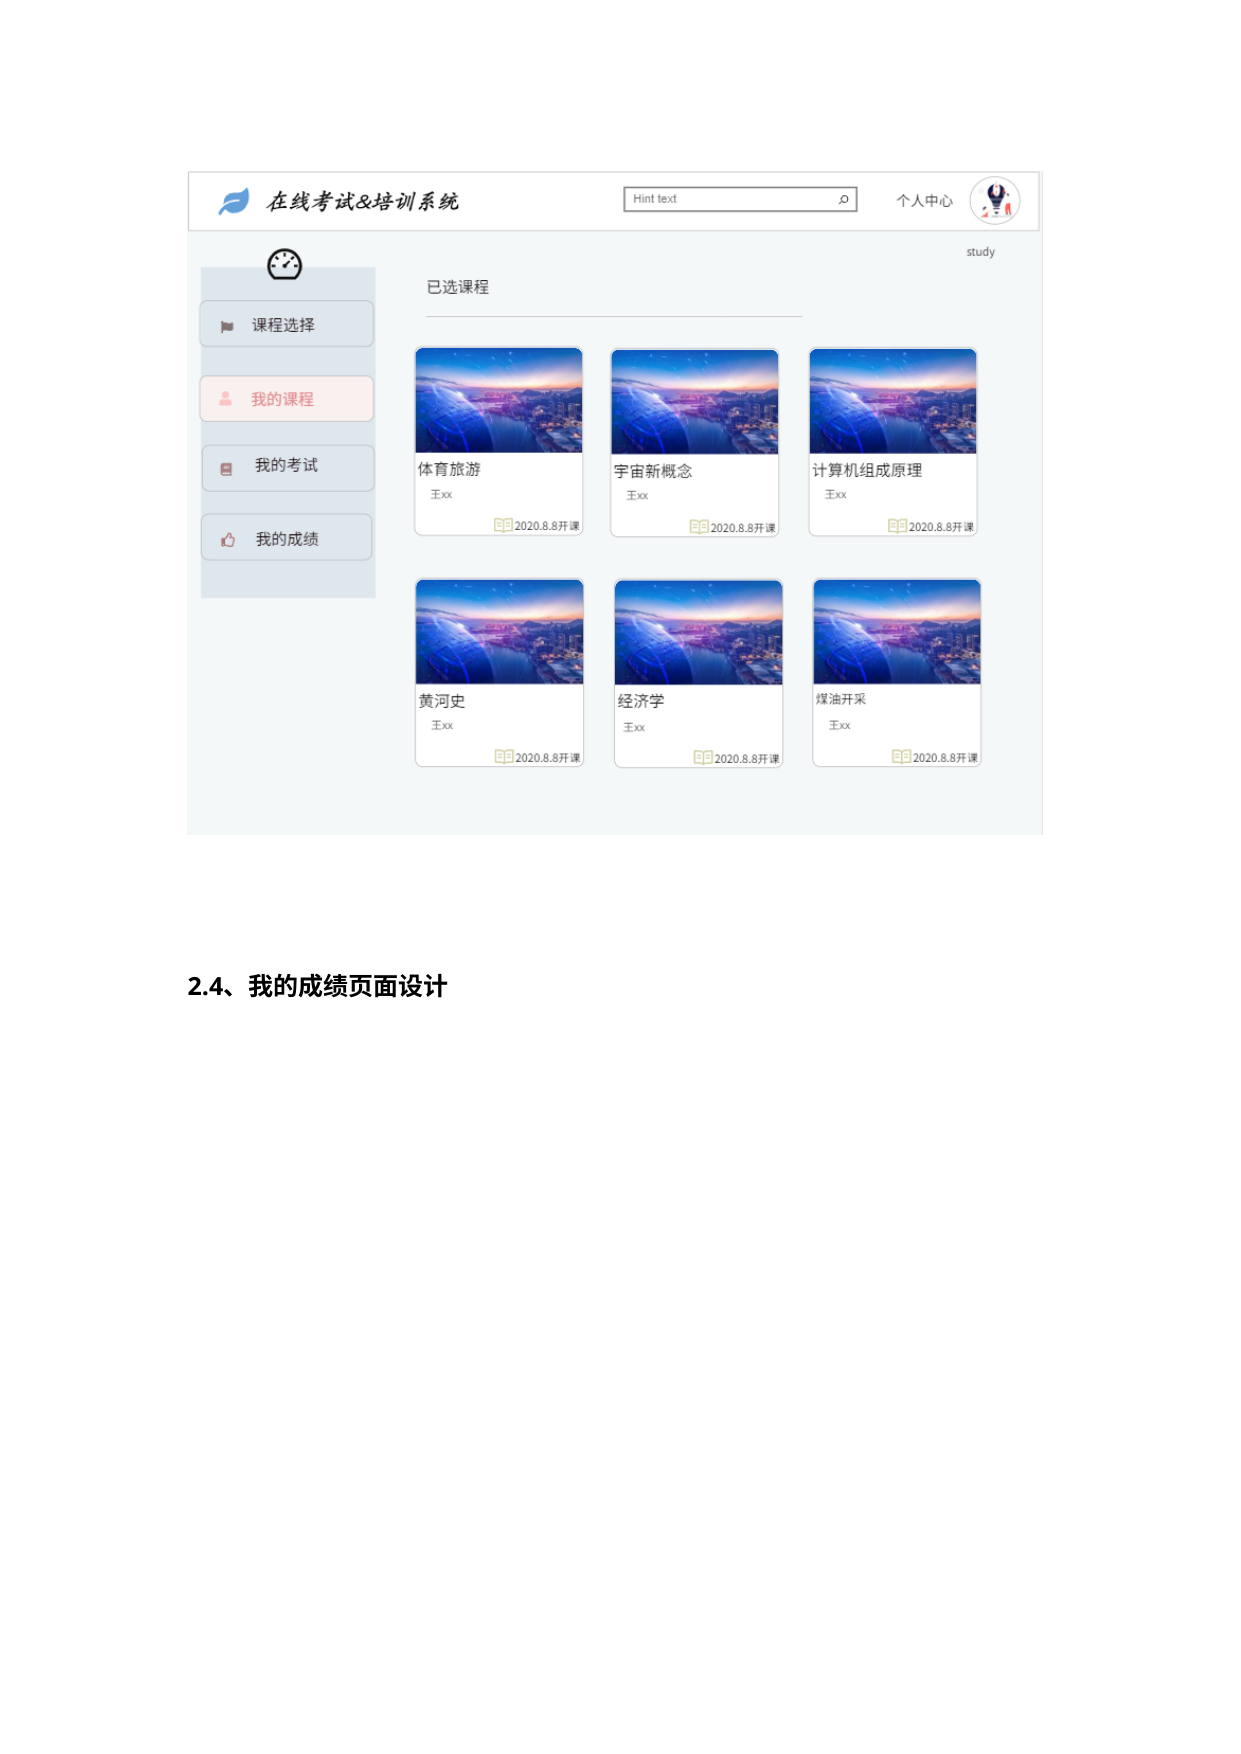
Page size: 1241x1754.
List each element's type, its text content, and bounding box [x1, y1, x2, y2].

picture [187, 171, 1044, 835]
text 2.4、我的成绩页面设计 [187, 952, 1053, 1017]
